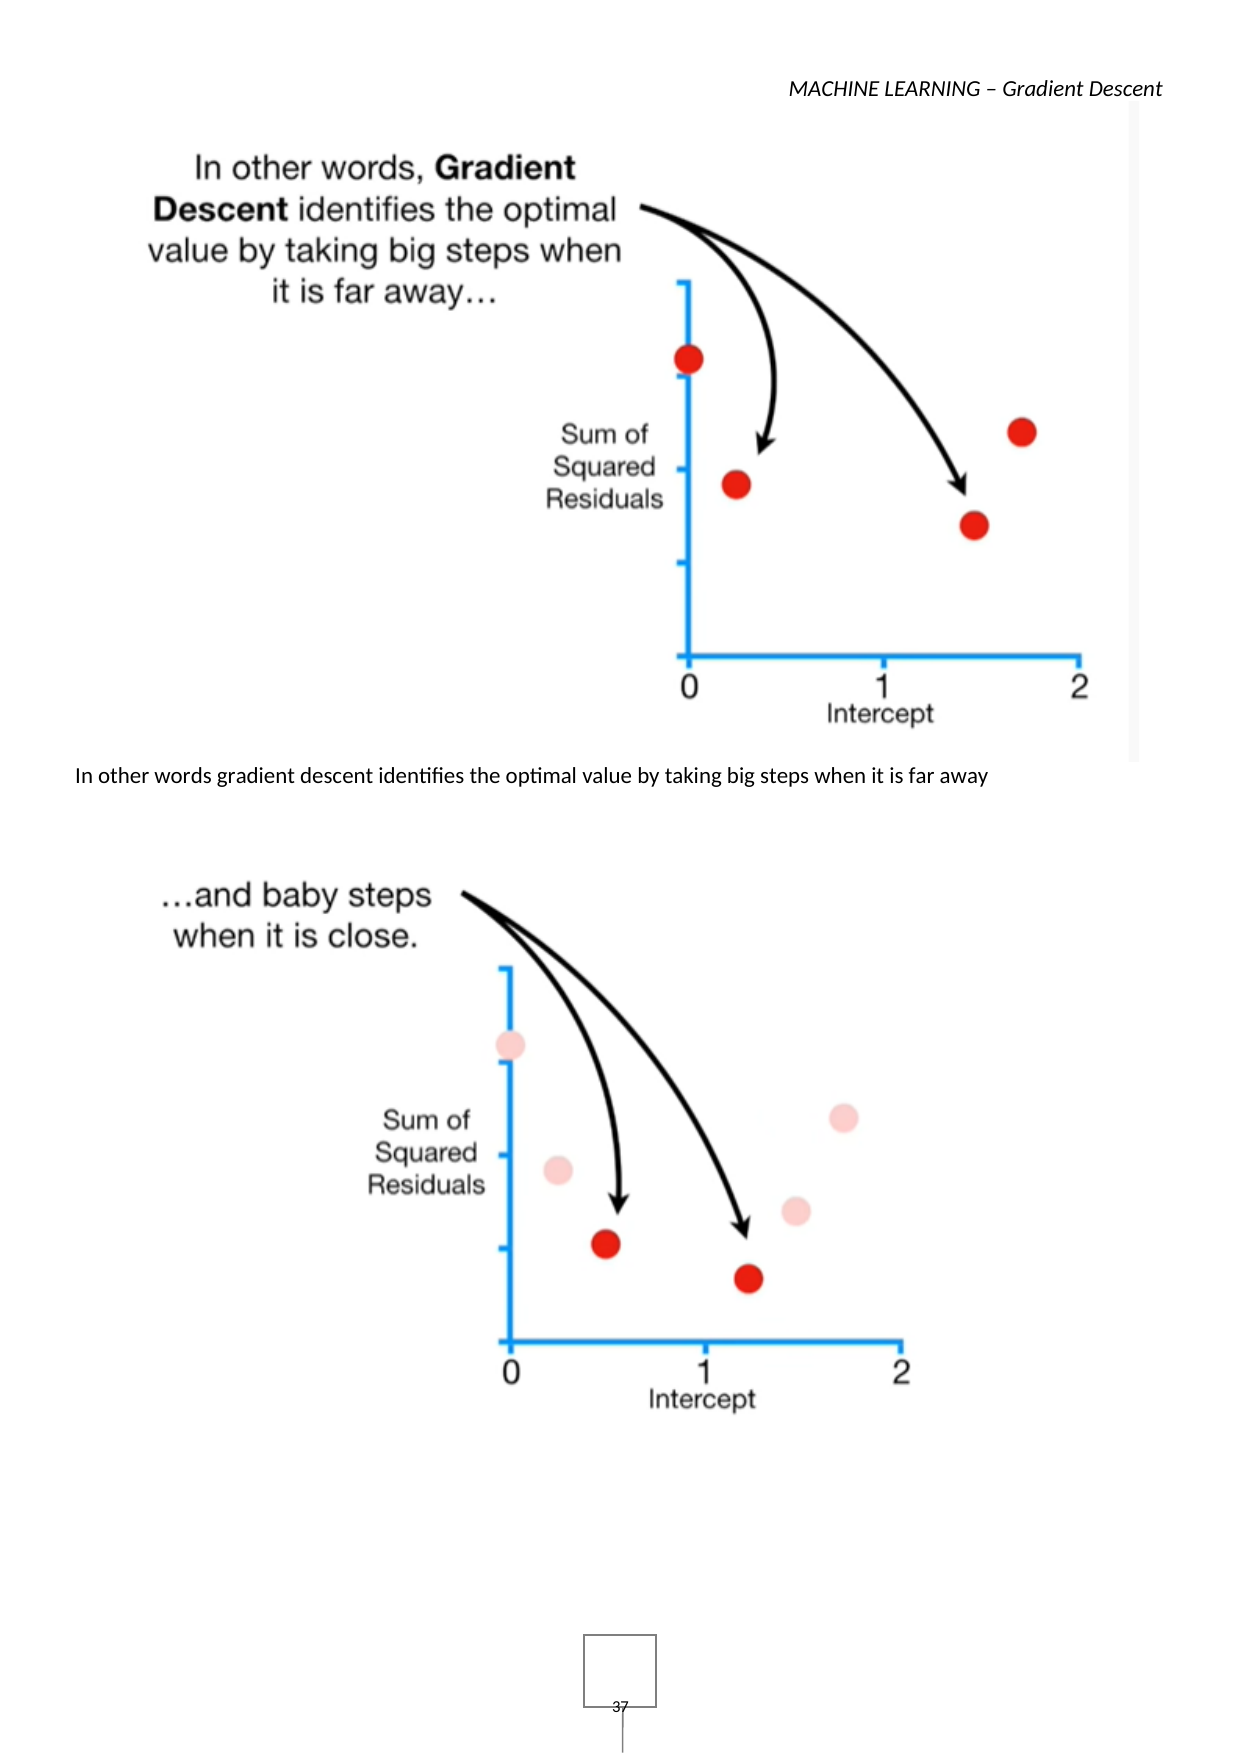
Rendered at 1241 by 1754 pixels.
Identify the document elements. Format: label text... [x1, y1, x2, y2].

text In other words gradient descent identifies the optimal value by taking big steps when it is far away [75, 761, 1165, 789]
picture [75, 817, 940, 1435]
picture [75, 101, 1140, 762]
